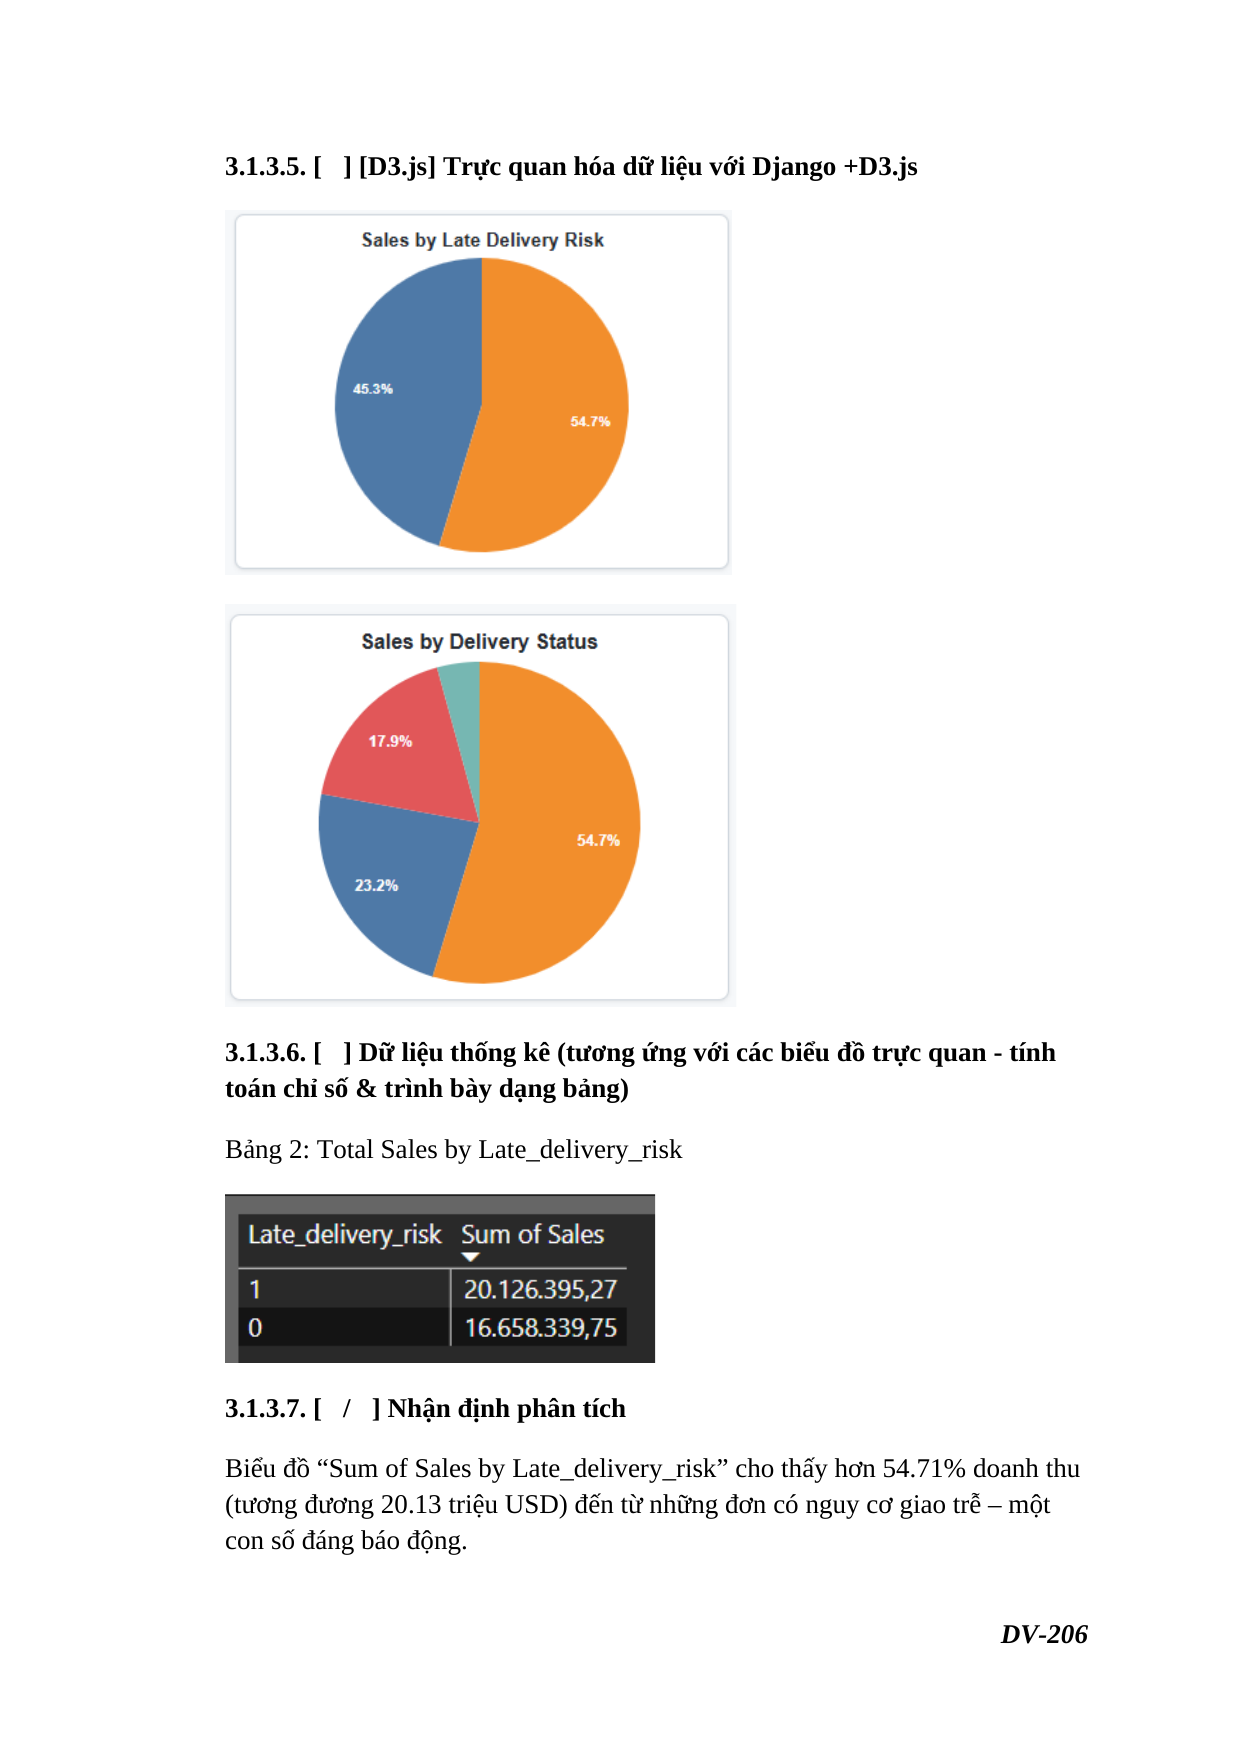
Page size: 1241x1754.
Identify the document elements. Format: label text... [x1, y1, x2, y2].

picture [225, 1193, 656, 1363]
subtitle 3.1.3.5. [🔎] [D3.js] Trực quan hóa dữ liệu với Django +D3.js [225, 150, 1090, 181]
picture [225, 604, 737, 1007]
picture [225, 210, 732, 575]
text Bảng 2: Total Sales by Late_delivery_risk [225, 1133, 1090, 1164]
text Biểu đồ “Sum of Sales by Late_delivery_risk” cho thấy hơn 54.71% doanh thu (tương đương 20.13 triệu USD) đến từ những đơn có nguy cơ giao trễ – một con số đáng báo động. [225, 1452, 1090, 1555]
subtitle 3.1.3.6. [🔎] Dữ liệu thống kê (tương ứng với các biểu đồ trực quan - tính toán chỉ số & trình bày dạng bảng) [225, 1036, 1090, 1103]
subtitle 3.1.3.7. [🔎/💡] Nhận định phân tích [225, 1392, 1090, 1423]
